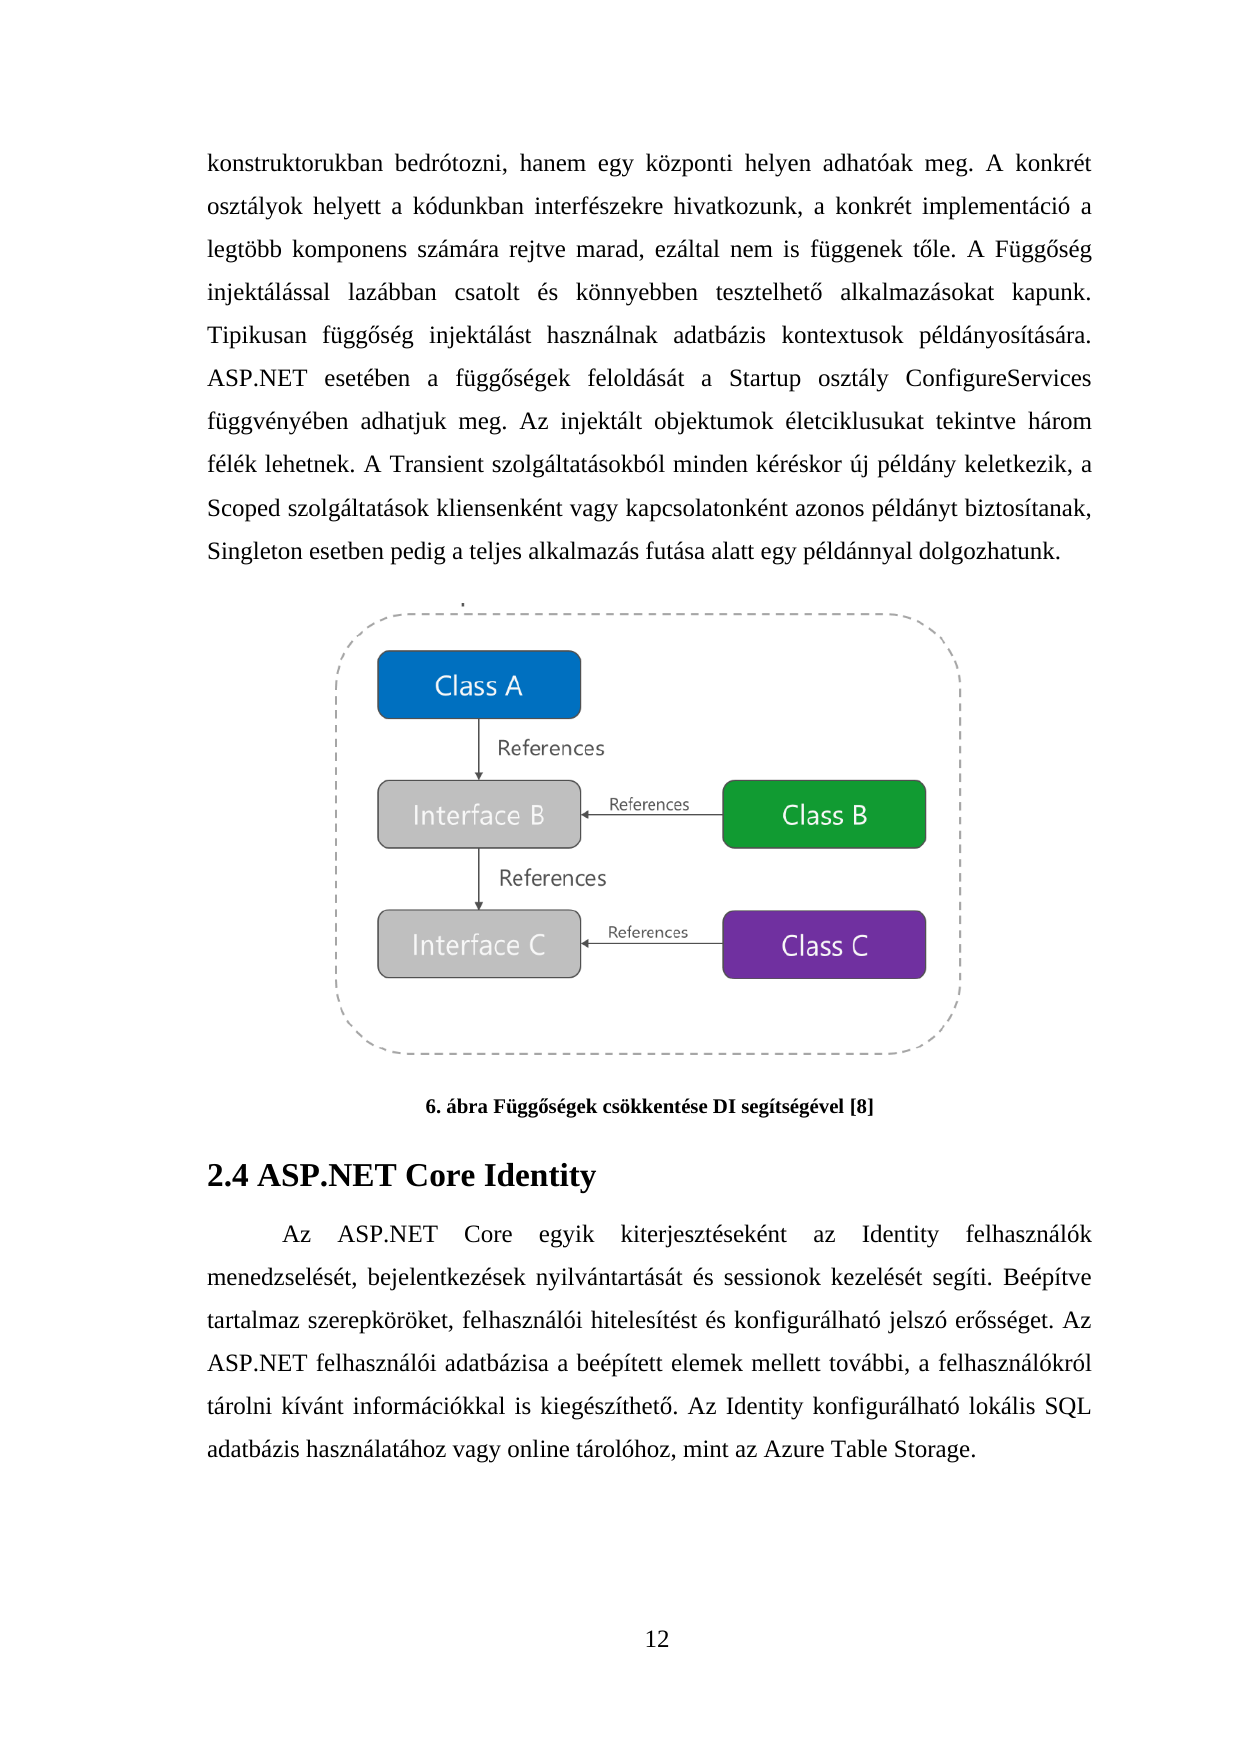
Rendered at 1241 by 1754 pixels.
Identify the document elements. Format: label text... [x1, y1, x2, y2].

picture [318, 603, 981, 1069]
subtitle ASP.NET Core Identity [207, 1155, 1092, 1193]
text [207, 148, 1092, 564]
text . ábra Függőségek csökkentése DI segítségével [207, 1094, 1092, 1118]
text Az ASP.NET Core egyik kiterjesztéseként az Identity felhasználók menedzselését, bejelentkezések nyilvántartását és sessionok kezelését segíti. Beépítve tartalmaz szerepköröket, felhasználói hitelesítést és konfigurálható jelszó erősséget. Az ASP.NET felhasználói adatbázisa a beépített elemek mellett további, a felhasználókról tárolni kívánt információkkal is kiegészíthető. Az Identity konfigurálható lokális SQL adatbázis használatához vagy online tárolóhoz, mint az Azure Table Storage. [207, 1219, 1092, 1463]
